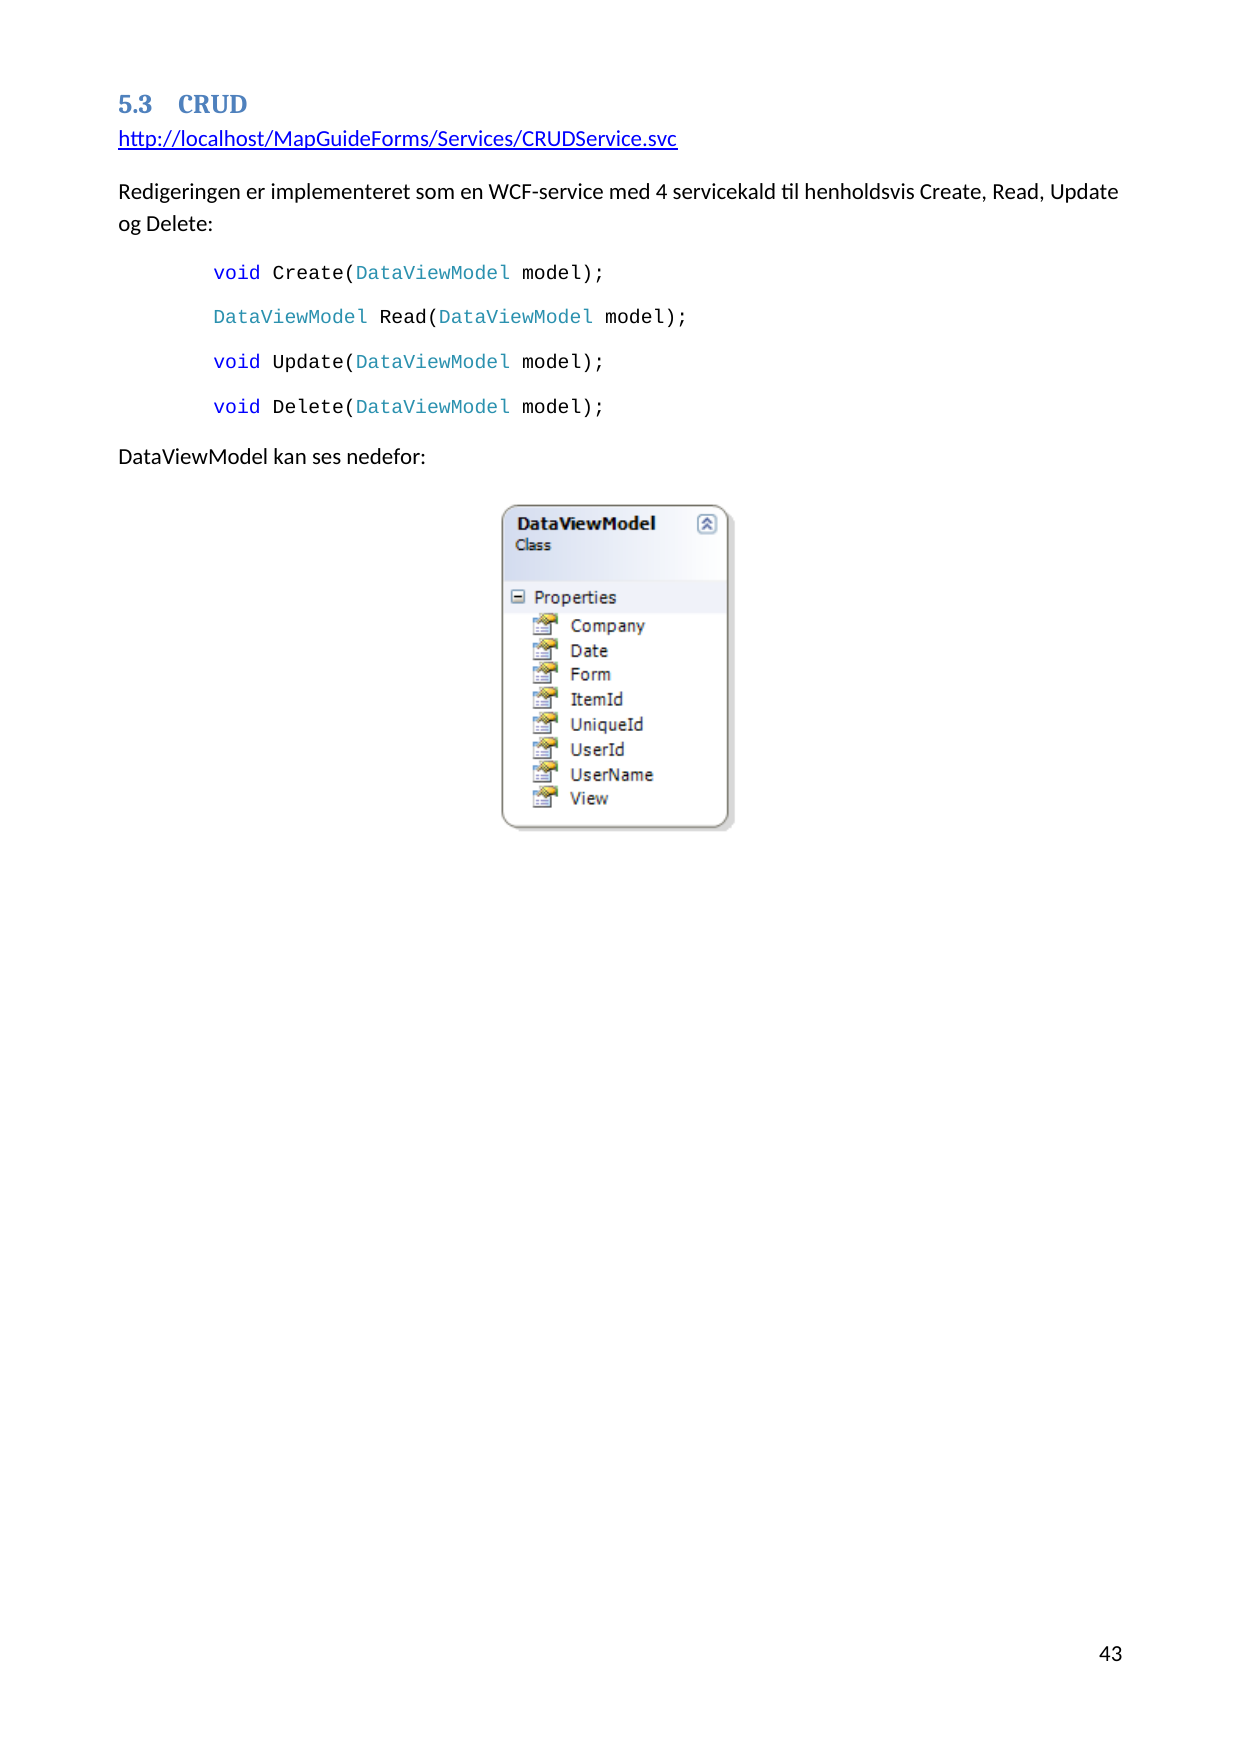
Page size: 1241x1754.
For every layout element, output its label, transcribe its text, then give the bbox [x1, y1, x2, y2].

text DataViewModel kan ses nedefor: [118, 442, 1122, 470]
text void Update(DataViewModel model); [118, 352, 1122, 374]
text void Delete(DataViewModel model); [118, 397, 1122, 419]
text Redigeringen er implementeret som en WCF-service med 4 servicekald til henholdsvis Create, Read, Update og Delete: [118, 177, 1122, 238]
subtitle CRUD [118, 89, 1122, 120]
text void Create(DataViewModel model); [118, 263, 1122, 285]
picture [494, 494, 746, 844]
text http://localhost/MapGuideForms/Services/CRUDService.svc [118, 124, 1122, 152]
text DataViewModel Read(DataViewModel model); [118, 307, 1122, 330]
